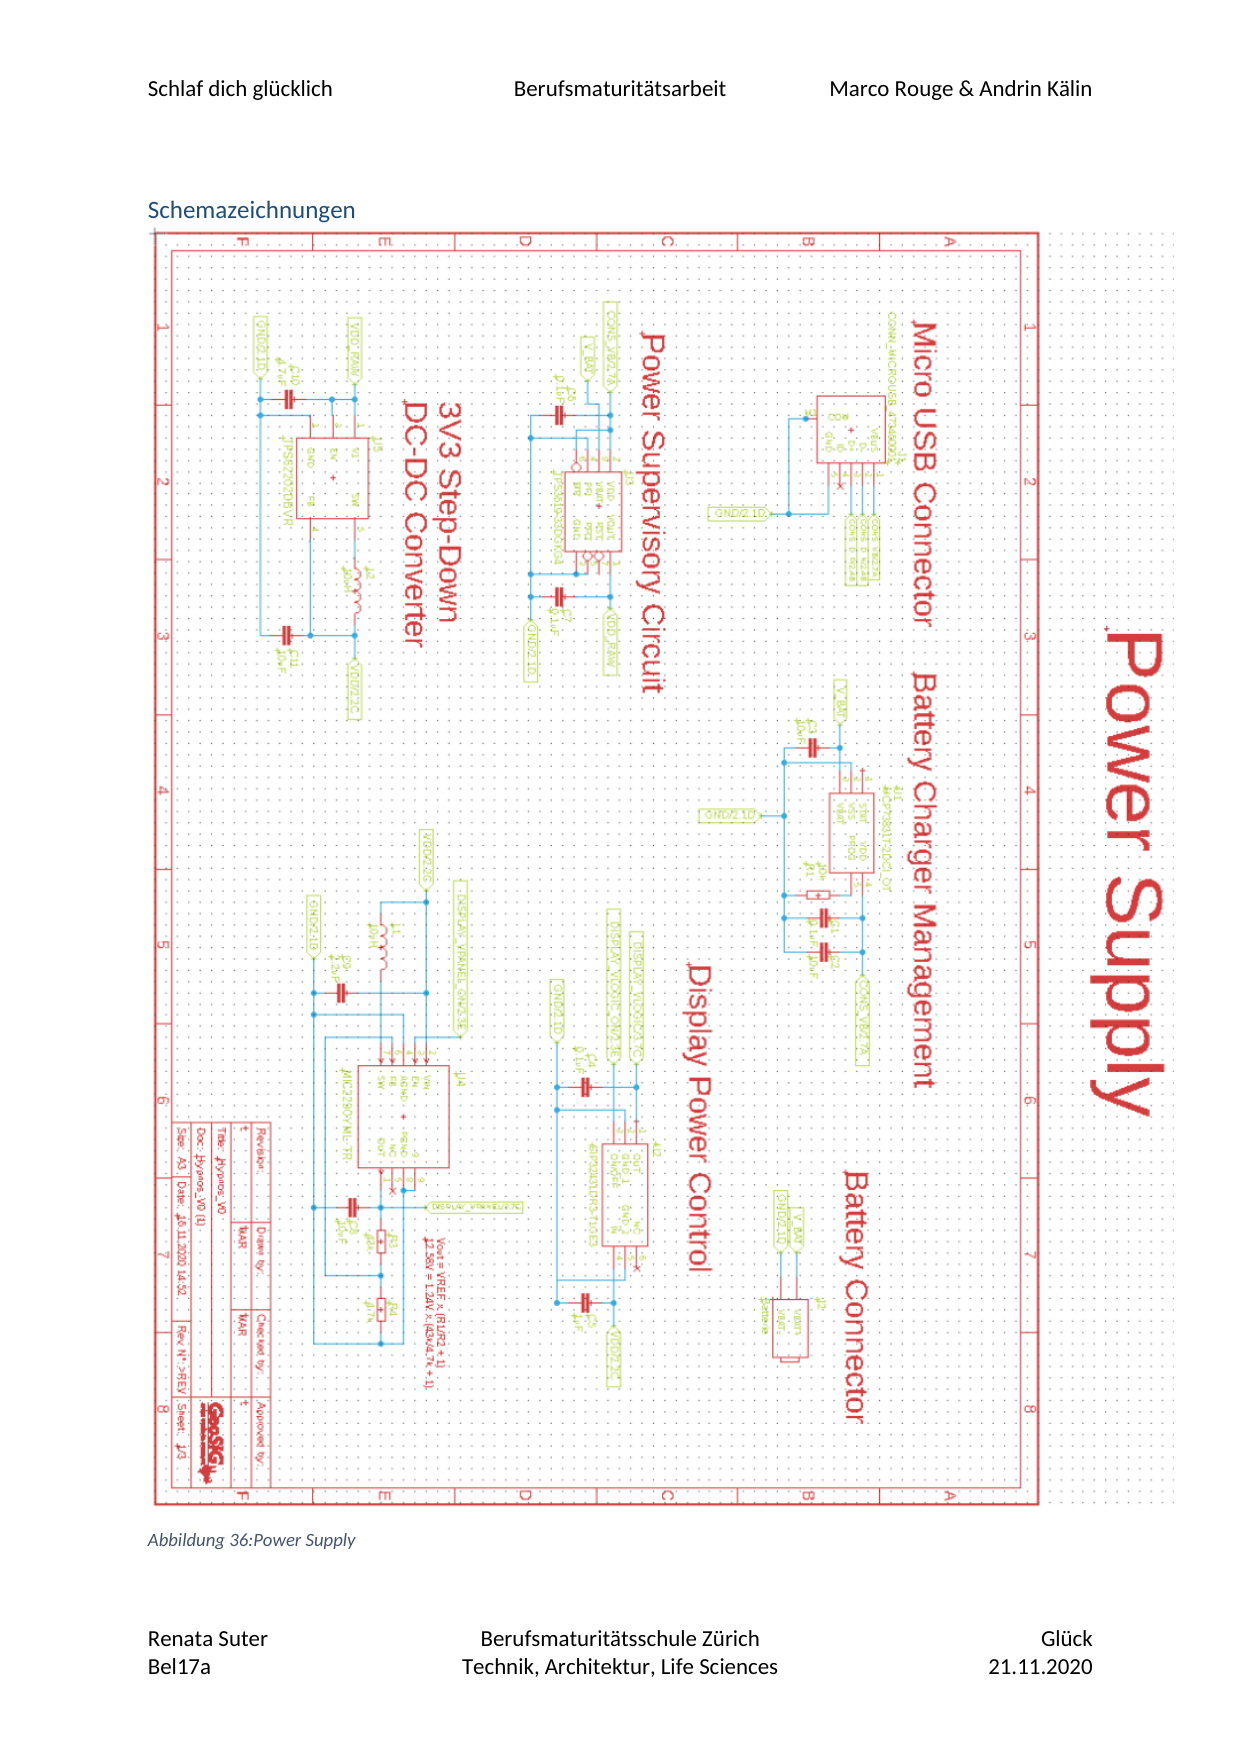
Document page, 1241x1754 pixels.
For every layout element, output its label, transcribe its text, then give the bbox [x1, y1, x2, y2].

text Abbildung 36:Power Supply [148, 1529, 1093, 1552]
subtitle Schemazeichnungen [148, 194, 1093, 225]
picture [150, 229, 1174, 1508]
